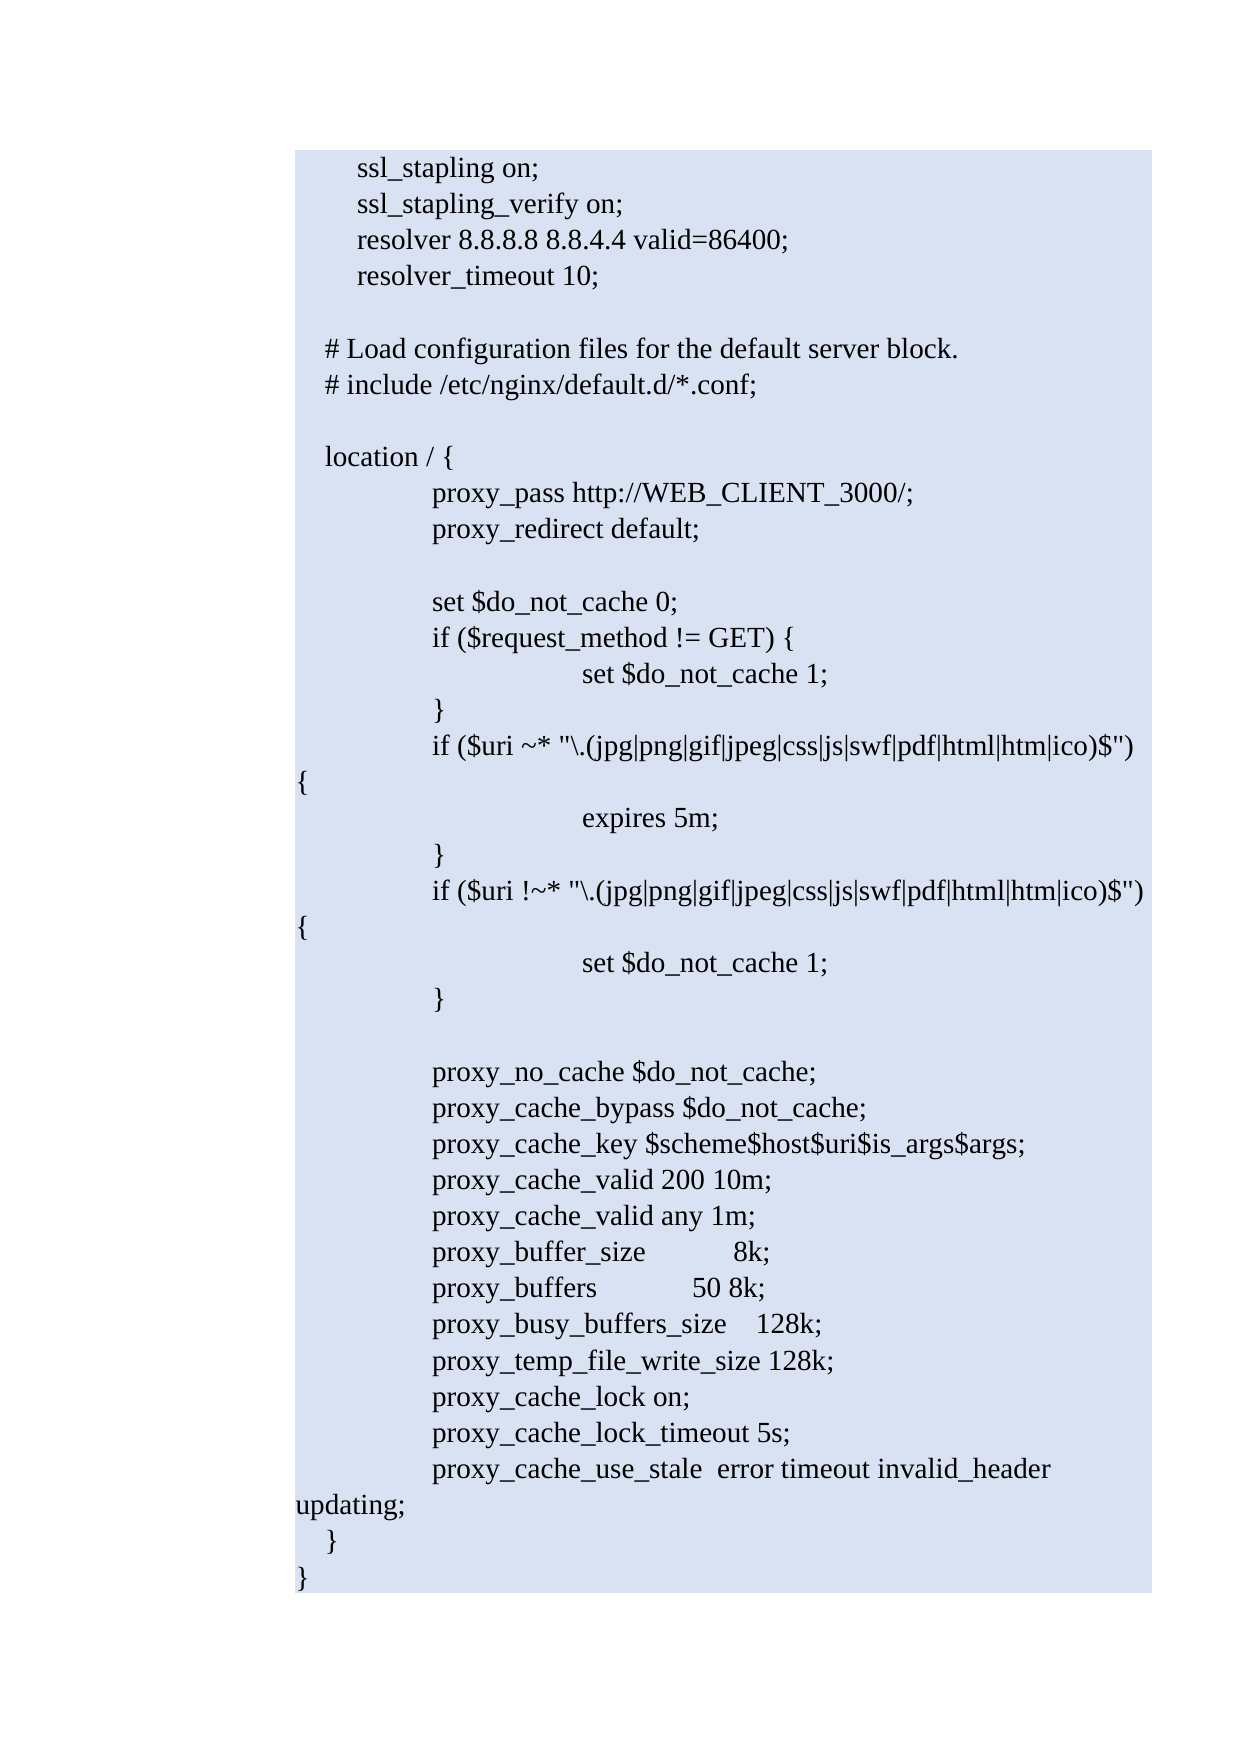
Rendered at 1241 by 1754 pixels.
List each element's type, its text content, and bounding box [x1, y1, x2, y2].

text if ($uri ~* "\.(jpg|png|gif|jpeg|css|js|swf|pdf|html|htm|ico)$") { [295, 728, 1152, 798]
text # Load configuration files for the default server block. [295, 331, 1152, 364]
text proxy_cache_lock_timeout 5s; [295, 1415, 1152, 1449]
text location / { [295, 439, 1152, 473]
text ssl_stapling on; [295, 150, 1152, 183]
text proxy_temp_file_write_size 128k; [295, 1343, 1152, 1376]
text # include /etc/nginx/default.d/*.conf; [295, 367, 1152, 400]
text set $do_not_cache 0; [295, 584, 1152, 617]
text } [295, 1523, 1152, 1557]
text if ($uri !~* "\.(jpg|png|gif|jpeg|css|js|swf|pdf|html|htm|ico)$") { [295, 873, 1152, 943]
text resolver_timeout 10; [295, 258, 1152, 292]
text proxy_cache_use_stale error timeout invalid_header updating; [295, 1451, 1152, 1521]
text } [295, 1560, 1152, 1593]
text proxy_no_cache $do_not_cache; [295, 1054, 1152, 1087]
text proxy_redirect default; [295, 511, 1152, 545]
text } [295, 981, 1152, 1015]
text proxy_buffers 50 8k; [295, 1271, 1152, 1304]
text if ($request_method != GET) { [295, 620, 1152, 653]
text proxy_cache_bypass $do_not_cache; [295, 1090, 1152, 1123]
text proxy_busy_buffers_size 128k; [295, 1307, 1152, 1340]
text expires 5m; [295, 801, 1152, 834]
text } [295, 692, 1152, 726]
text resolver 8.8.8.8 8.8.4.4 valid=86400; [295, 222, 1152, 256]
text proxy_cache_valid 200 10m; [295, 1162, 1152, 1196]
text ssl_stapling_verify on; [295, 186, 1152, 220]
text proxy_cache_valid any 1m; [295, 1198, 1152, 1232]
text proxy_cache_lock on; [295, 1379, 1152, 1412]
text set $do_not_cache 1; [295, 945, 1152, 979]
text proxy_buffer_size 8k; [295, 1234, 1152, 1268]
text proxy_pass http://WEB_CLIENT_3000/; [295, 475, 1152, 509]
text set $do_not_cache 1; [295, 656, 1152, 689]
text proxy_cache_key $scheme$host$uri$is_args$args; [295, 1126, 1152, 1159]
text } [295, 837, 1152, 870]
